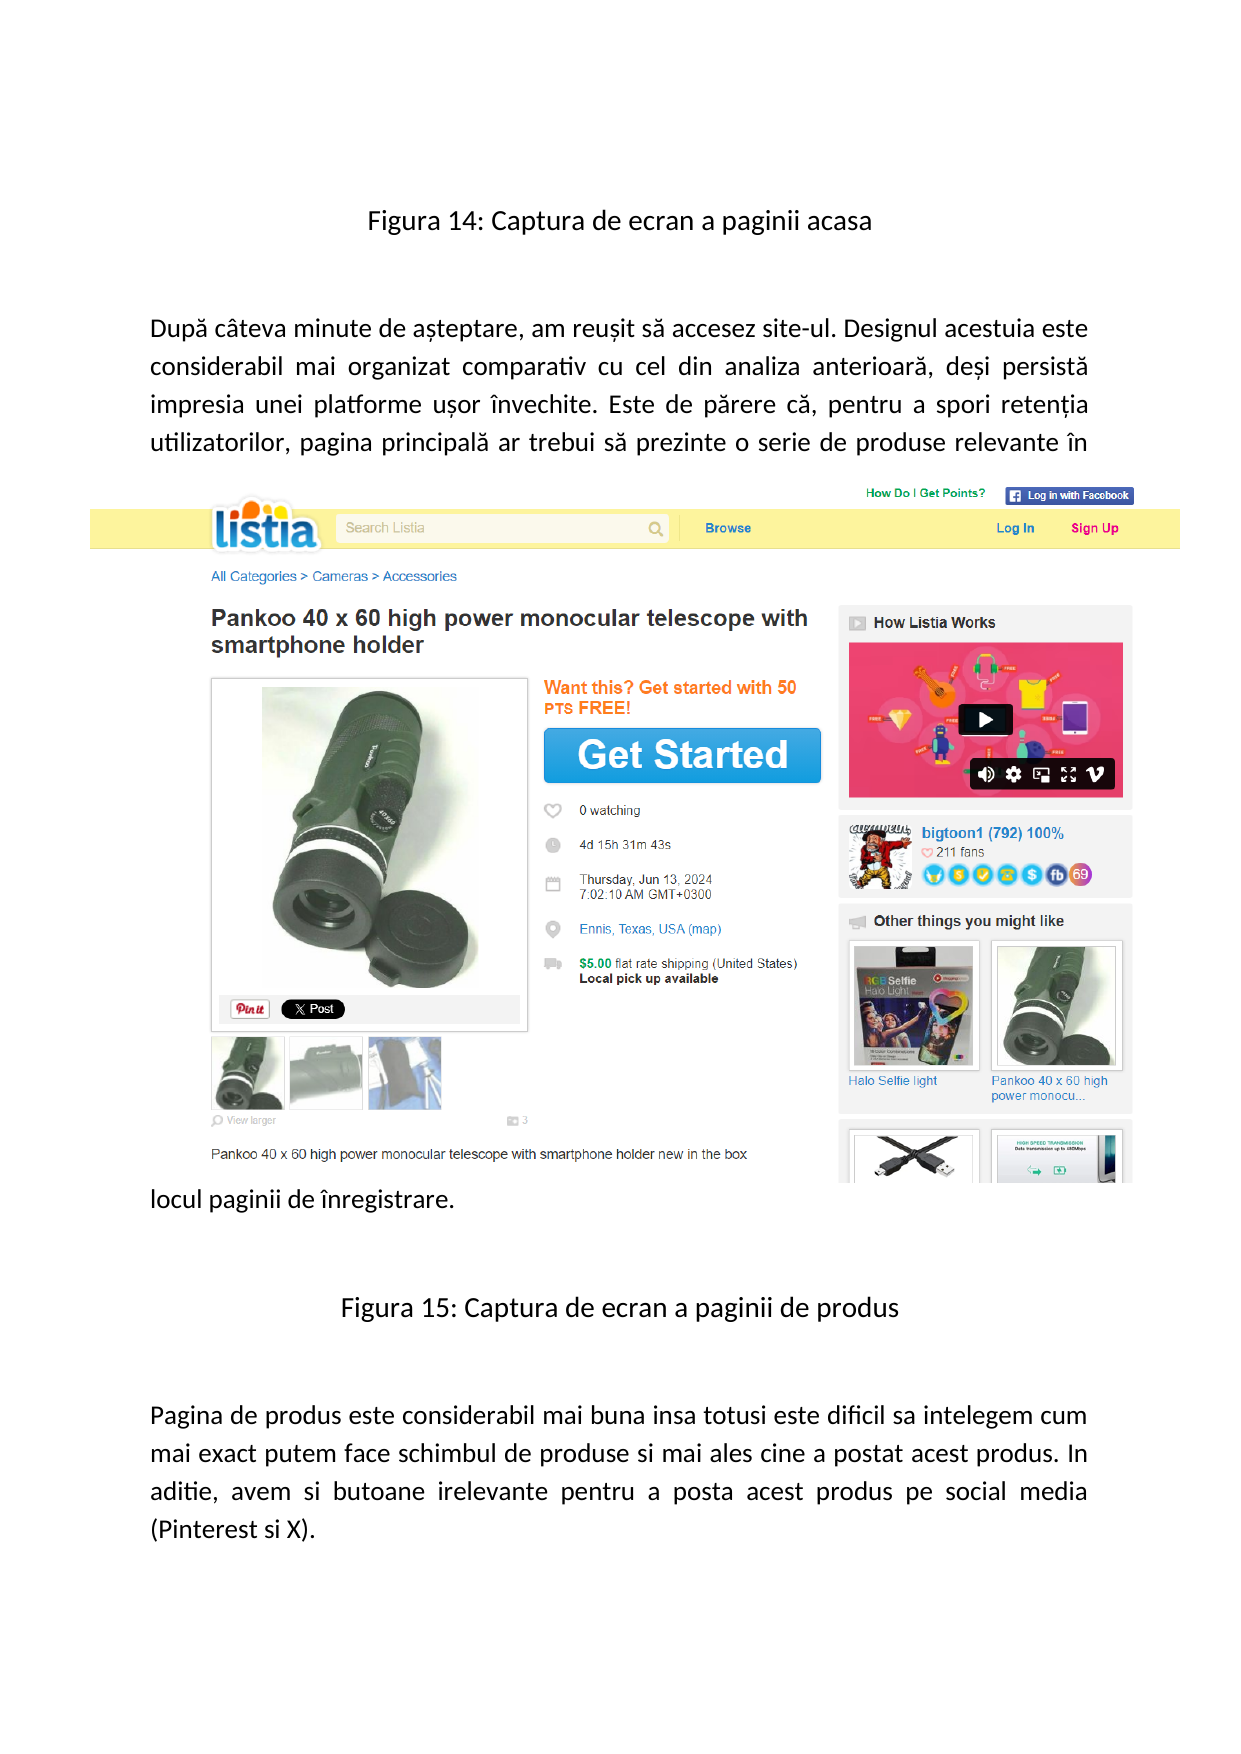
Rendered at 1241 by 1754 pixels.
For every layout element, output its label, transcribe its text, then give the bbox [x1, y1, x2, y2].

text După câteva minute de așteptare, am reușit să accesez site-ul. Designul acestuia este considerabil mai organizat comparativ cu cel din analiza anterioară, deși persistă impresia unei platforme ușor învechite. Este de părere că, pentru a spori retenția utilizatorilor, pagina principală ar trebui să prezinte o serie de produse relevante în locul paginii de înregistrare. [150, 1183, 1090, 1216]
picture [90, 486, 1180, 1183]
text Figura 14: Captura de ecran a paginii acasa [150, 202, 1090, 237]
text Pagina de produs este considerabil mai buna insa totusi este dificil sa intelegem cum mai exact putem face schimbul de produse si mai ales cine a postat acest produs. In aditie, avem si butoane irelevante pentru a posta acest produs pe social media (Pinterest si X). [150, 1398, 1090, 1545]
text Figura 15: Captura de ecran a paginii de produs [150, 1289, 1090, 1324]
text După câteva minute de așteptare, am reușit să accesez site-ul. Designul acestuia este considerabil mai organizat comparativ cu cel din analiza anterioară, deși persistă impresia unei platforme ușor învechite. Este de părere că, pentru a spori retenția utilizatorilor, pagina principală ar trebui să prezinte o serie de produse relevante în locul paginii de înregistrare. [150, 311, 1090, 486]
